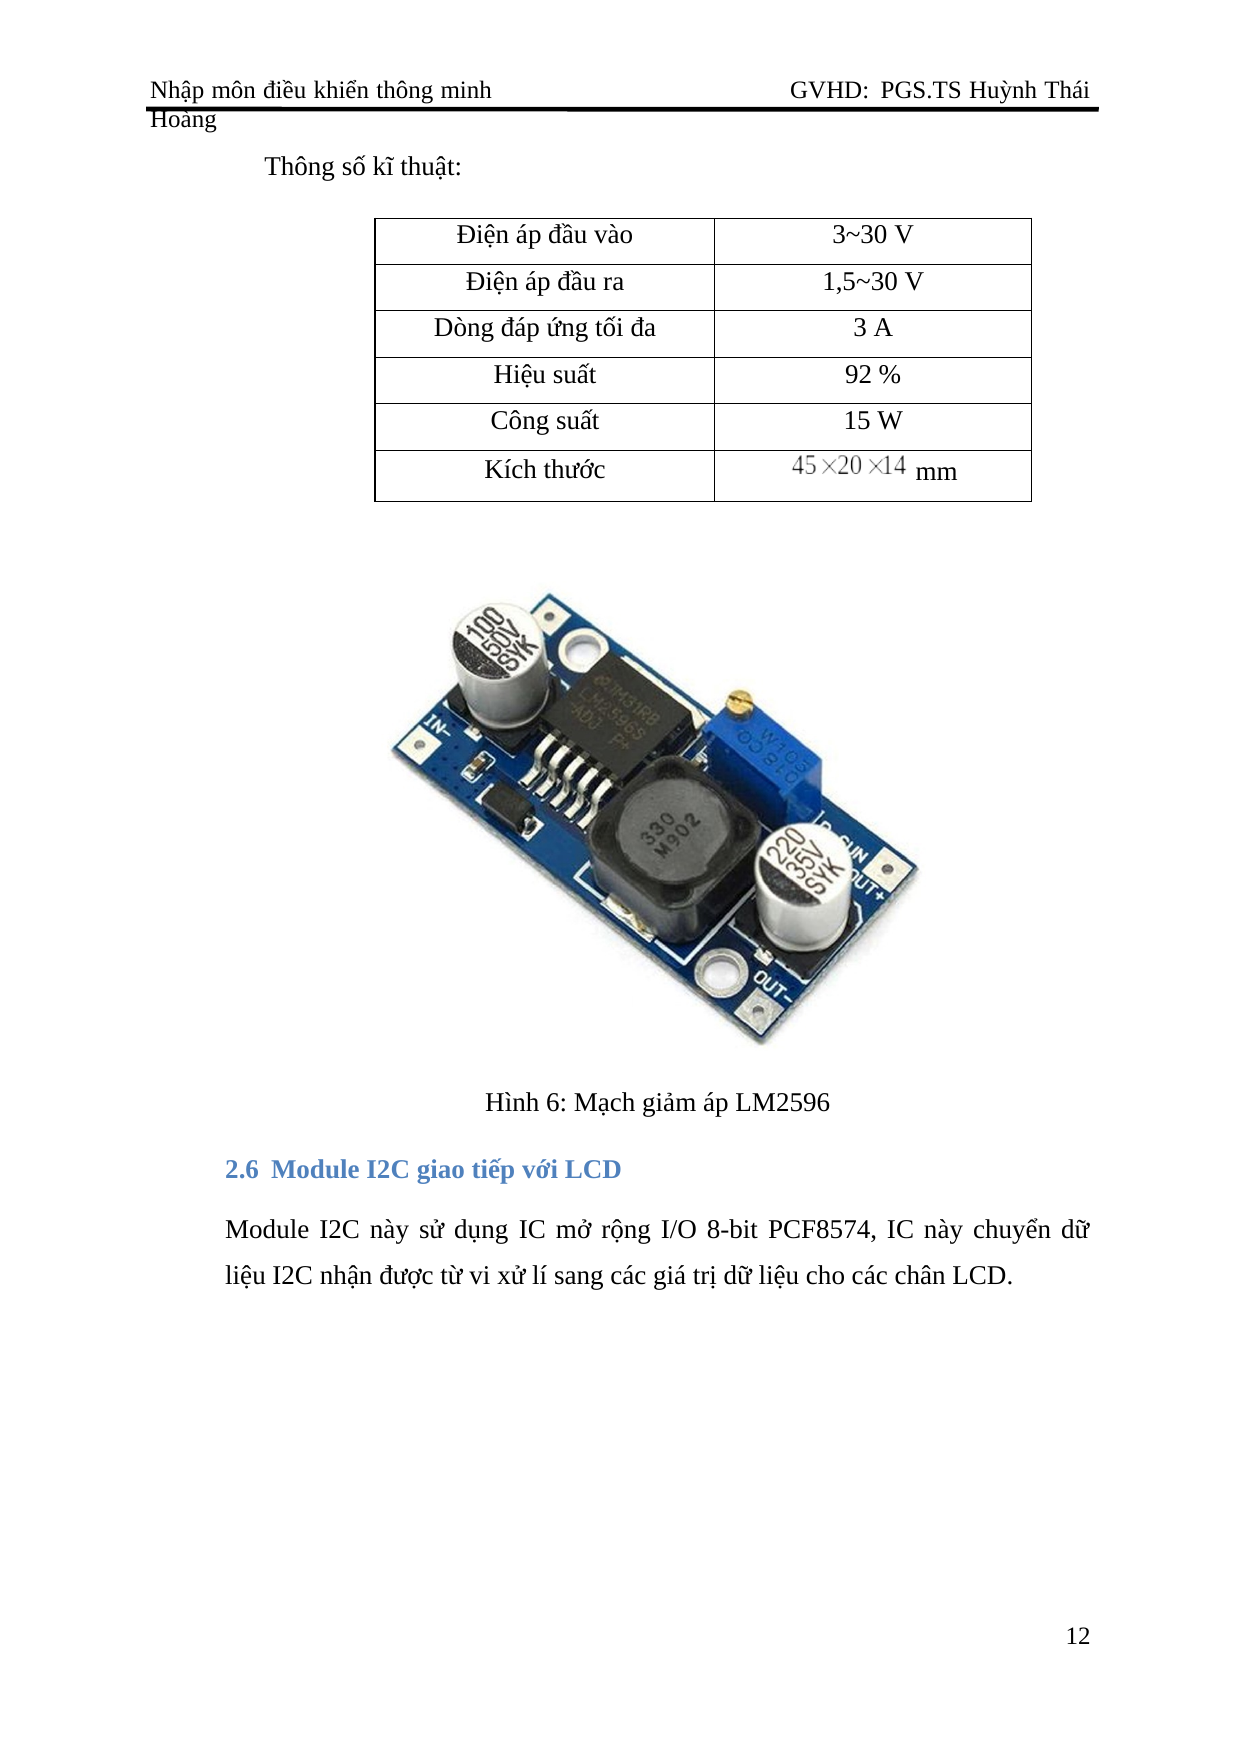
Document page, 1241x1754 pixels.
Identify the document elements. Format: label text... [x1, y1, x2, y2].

picture [381, 581, 934, 1051]
table_cell 1,5~30 V [715, 265, 1031, 310]
subtitle Module I2C giao tiếp với LCD [225, 1153, 1090, 1185]
table_cell Hiệu suất [376, 358, 714, 403]
text Module I2C này sử dụng IC mở rộng I/O 8-bit PCF8574, IC này chuyển dữ liệu I2C nhận được từ vi xử lí sang các giá trị dữ liệu cho các chân LCD. [225, 1213, 1090, 1291]
text Hình 6: Mạch giảm áp LM2596 [225, 1086, 1090, 1117]
table_cell Kích thước [376, 451, 714, 501]
table_header Điện áp đầu vào [376, 219, 714, 264]
table_cell 3 A [715, 311, 1031, 357]
table_cell Công suất [376, 404, 714, 450]
table_header 3~30 V [715, 219, 1031, 264]
table_cell Dòng đáp ứng tối đa [376, 311, 714, 357]
text Thông số kĩ thuật: [264, 150, 1090, 181]
table_cell 15 W [715, 404, 1031, 450]
table_cell Điện áp đầu ra [376, 265, 714, 310]
table_cell 92 % [715, 358, 1031, 403]
table_cell mm [715, 451, 1031, 501]
